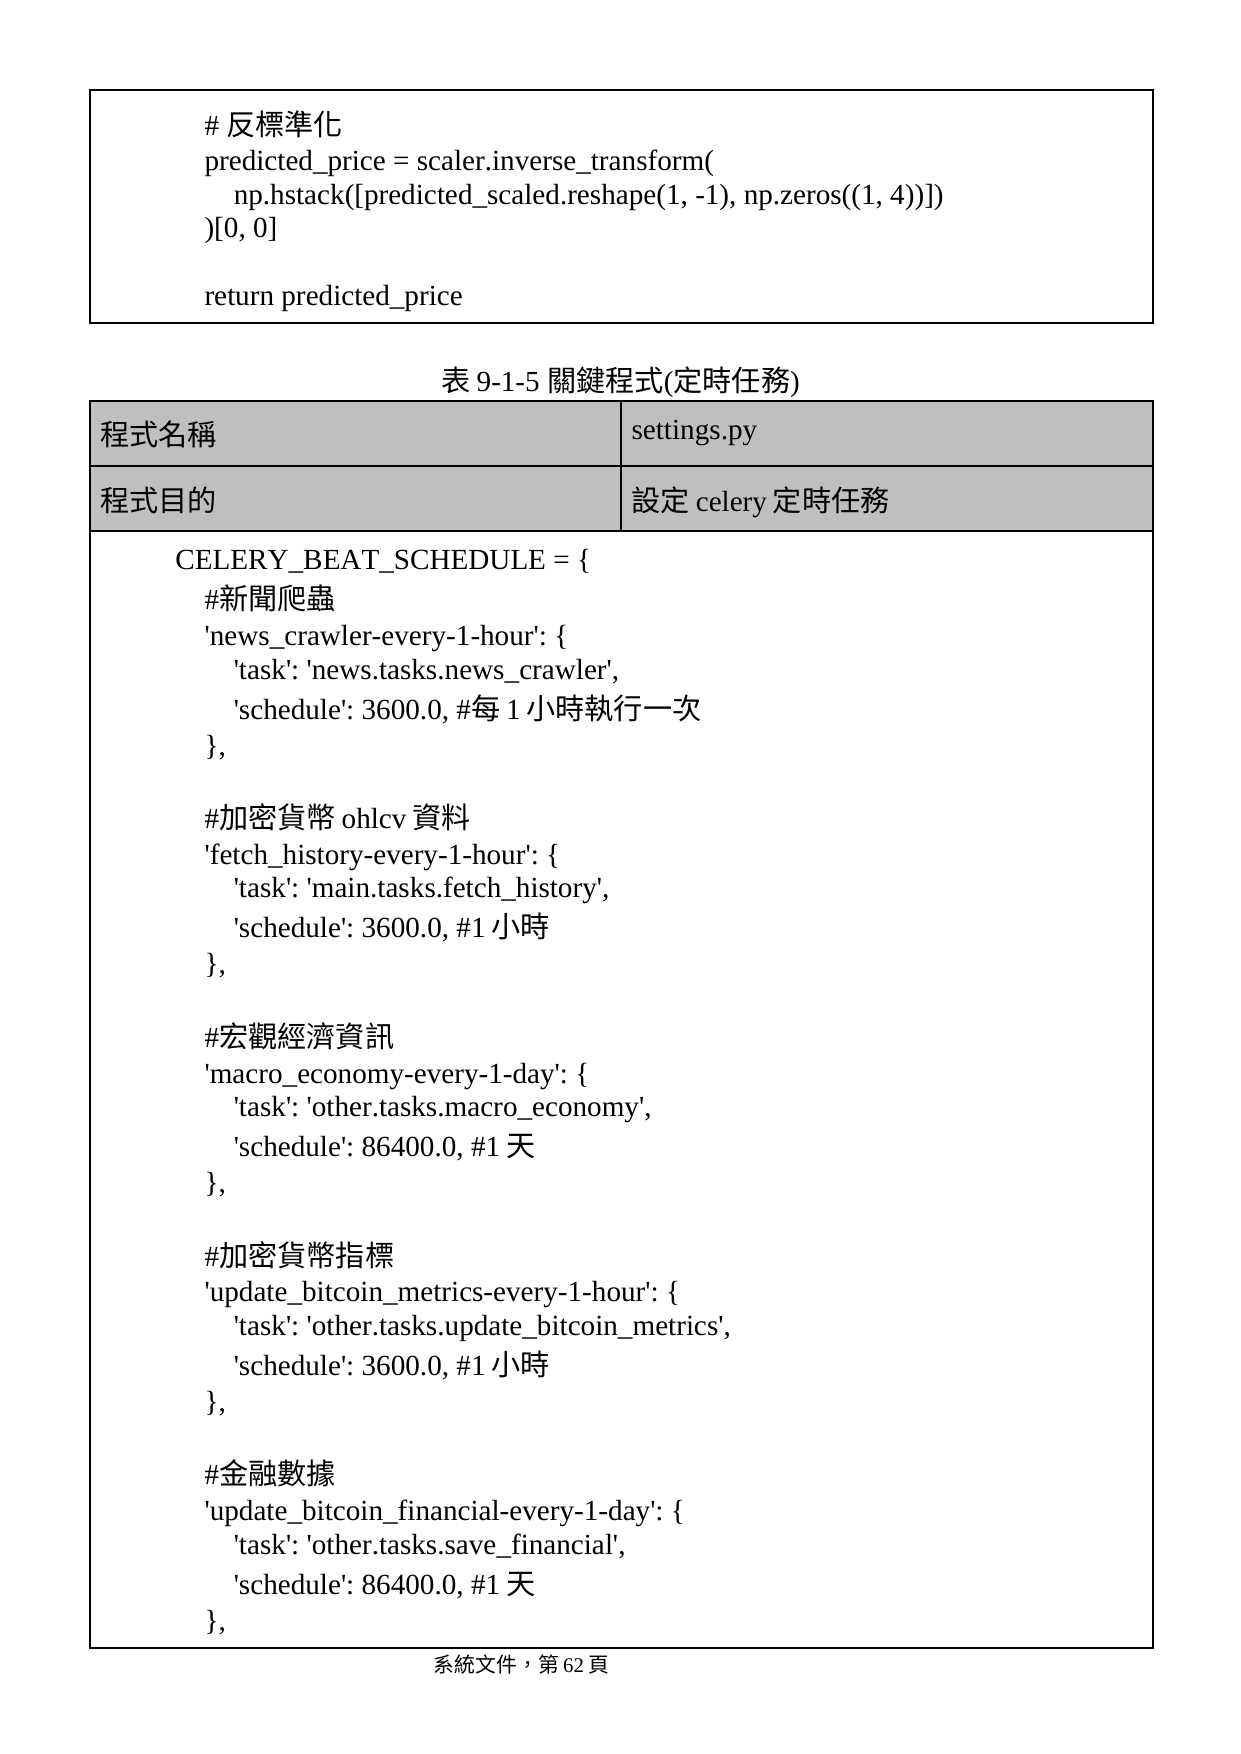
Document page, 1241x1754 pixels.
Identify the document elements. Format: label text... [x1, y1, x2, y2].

table_header 程式名稱 [91, 402, 620, 465]
table_cell 程式目的 [91, 467, 620, 530]
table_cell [91, 532, 1152, 1647]
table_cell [91, 91, 1152, 322]
text 表 9-1-5 關鍵程式(定時任務) [89, 357, 1152, 399]
table_cell 設定celery定時任務 [622, 467, 1152, 530]
table_header settings.py [622, 402, 1152, 465]
